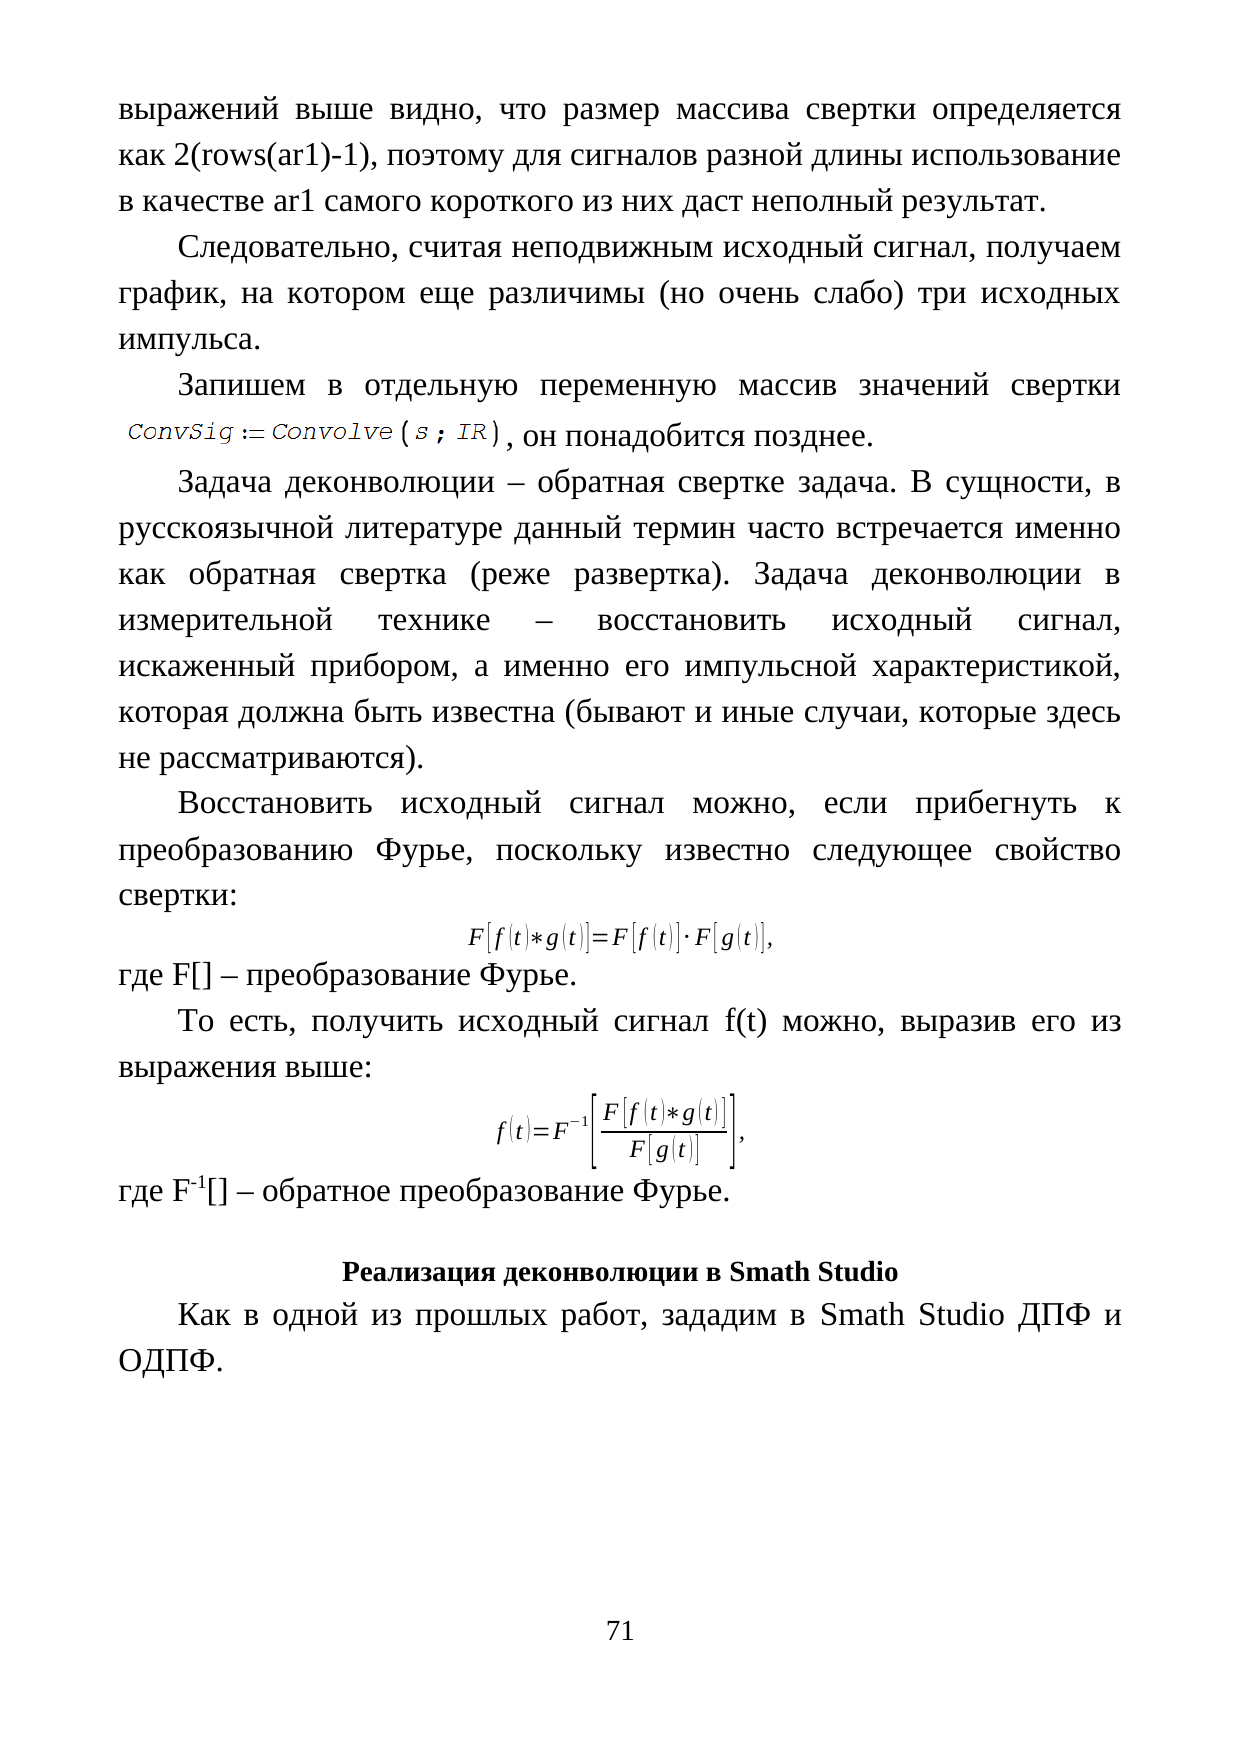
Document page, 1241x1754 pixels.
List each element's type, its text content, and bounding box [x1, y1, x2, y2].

text Запишем в отдельную переменную массив значений свертки , он понадобится позднее. [118, 364, 1122, 454]
text Восстановить исходный сигнал можно, если прибегнуть к преобразованию Фурье, поскольку известно следующее свойство свертки: [118, 783, 1122, 913]
text Как в одной из прошлых работ, зададим в Smath Studio ДПФ и ОДПФ. [118, 1294, 1122, 1378]
text где F[] – преобразование Фурье. [118, 954, 1122, 993]
text Реализация деконволюции в Smath Studio [118, 1254, 1122, 1287]
text То есть, получить исходный сигнал f(t) можно, выразив его из выражения выше: [118, 1000, 1122, 1084]
text где F-1[] – обратное преобразование Фурье. [118, 1170, 1122, 1209]
picture [118, 410, 506, 447]
text Следовательно, считая неподвижным исходный сигнал, получаем график, на котором еще различимы (но очень слабо) три исходных импульса. [118, 226, 1122, 357]
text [118, 89, 1122, 219]
text Задача деконволюции – обратная свертке задача. В сущности, в русскоязычной литературе данный термин часто встречается именно как обратная свертка (реже развертка). Задача деконволюции в измерительной технике – восстановить исходный сигнал, искаженный прибором, а именно его импульсной характеристикой, которая должна быть известна (бывают и иные случаи, которые здесь не рассматриваются). [118, 461, 1122, 775]
